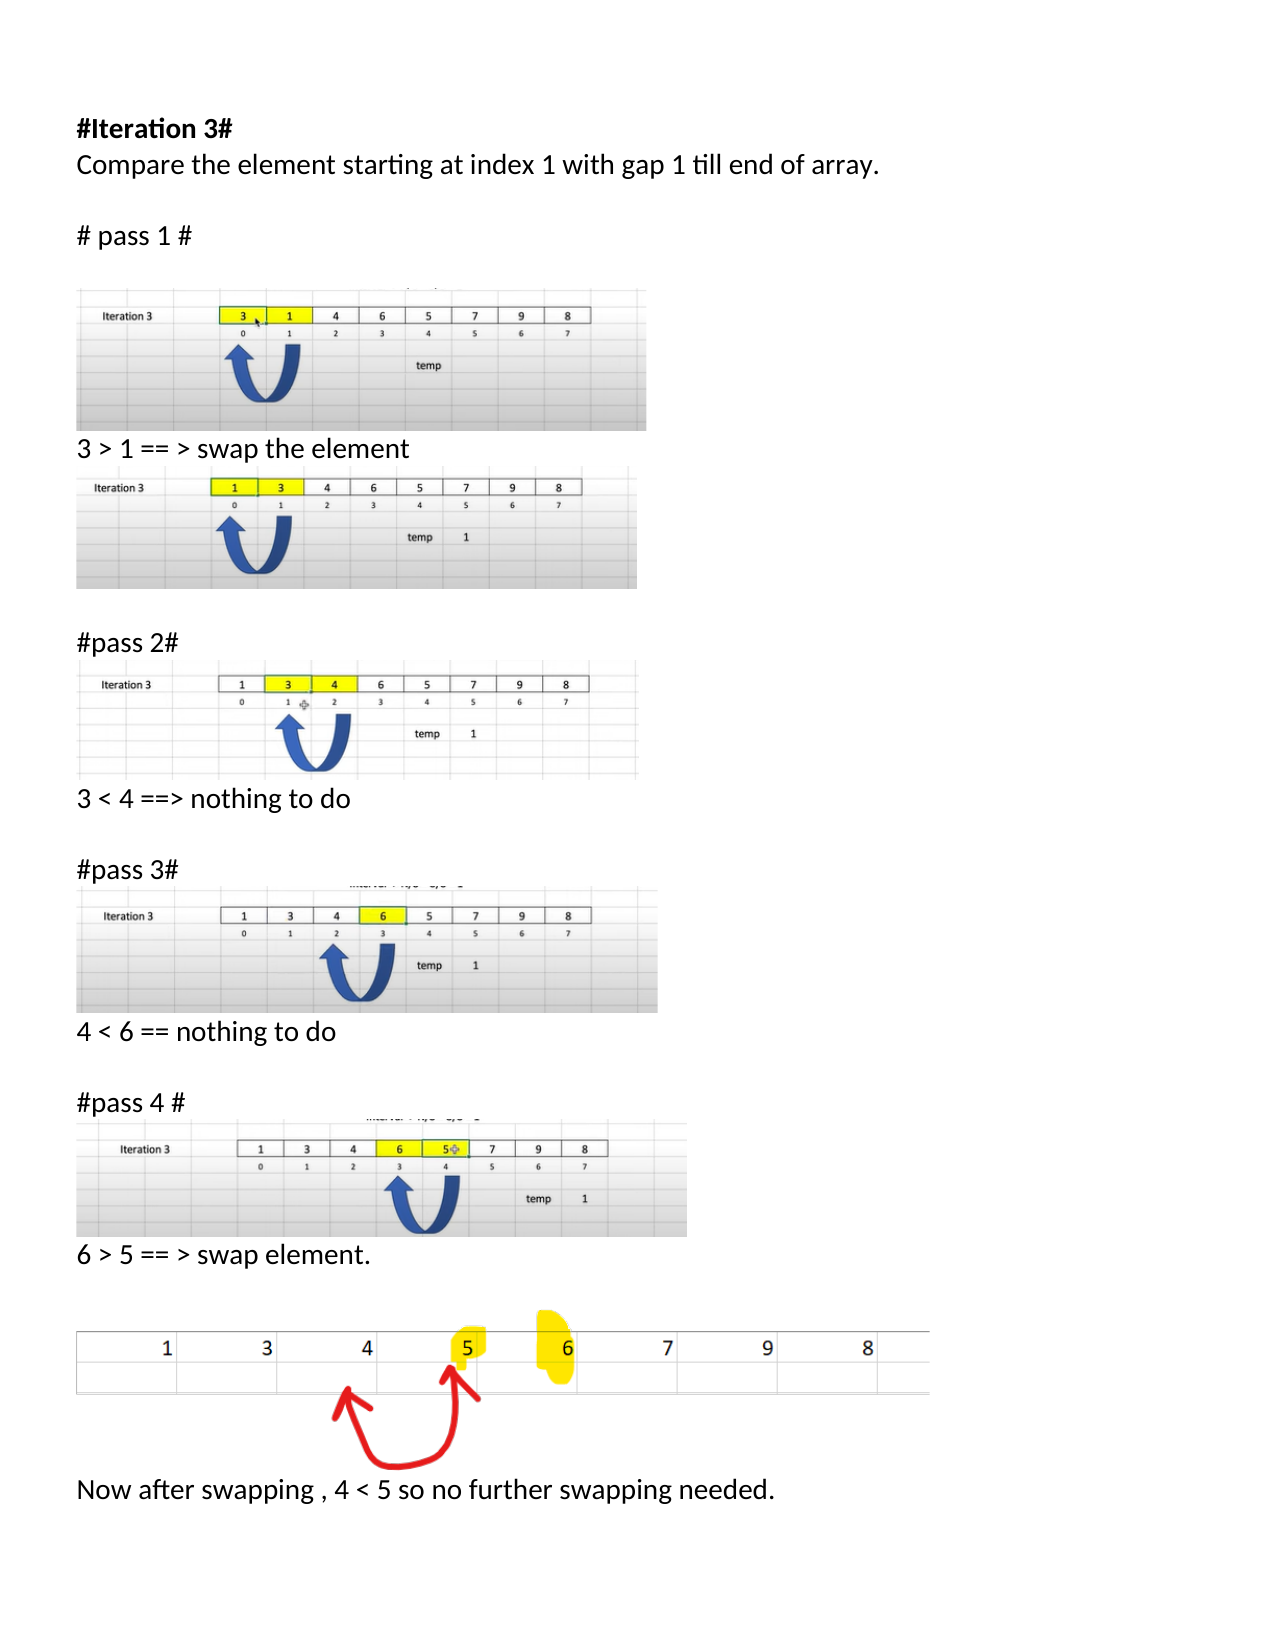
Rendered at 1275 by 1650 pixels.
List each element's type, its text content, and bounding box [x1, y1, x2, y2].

text #pass 2# [76, 624, 1197, 660]
text 4 < 6 == nothing to do [76, 1013, 1197, 1048]
text 6 > 5 == > swap element. [76, 1236, 1197, 1272]
picture [76, 466, 637, 589]
picture [76, 1119, 687, 1237]
picture [76, 660, 639, 780]
text #Iteration 3# [76, 111, 1197, 146]
text 3 < 4 ==> nothing to do [76, 780, 1197, 816]
picture [76, 1307, 930, 1472]
text 3 > 1 == > swap the element [76, 430, 1197, 466]
text # pass 1 # [76, 217, 1197, 253]
picture [76, 288, 647, 431]
picture [76, 886, 658, 1013]
text #pass 4 # [76, 1084, 1197, 1120]
text Now after swapping , 4 < 5 so no further swapping needed. [76, 1471, 1197, 1507]
text #pass 3# [76, 851, 1197, 887]
text Compare the element starting at index 1 with gap 1 till end of array. [76, 146, 1197, 182]
